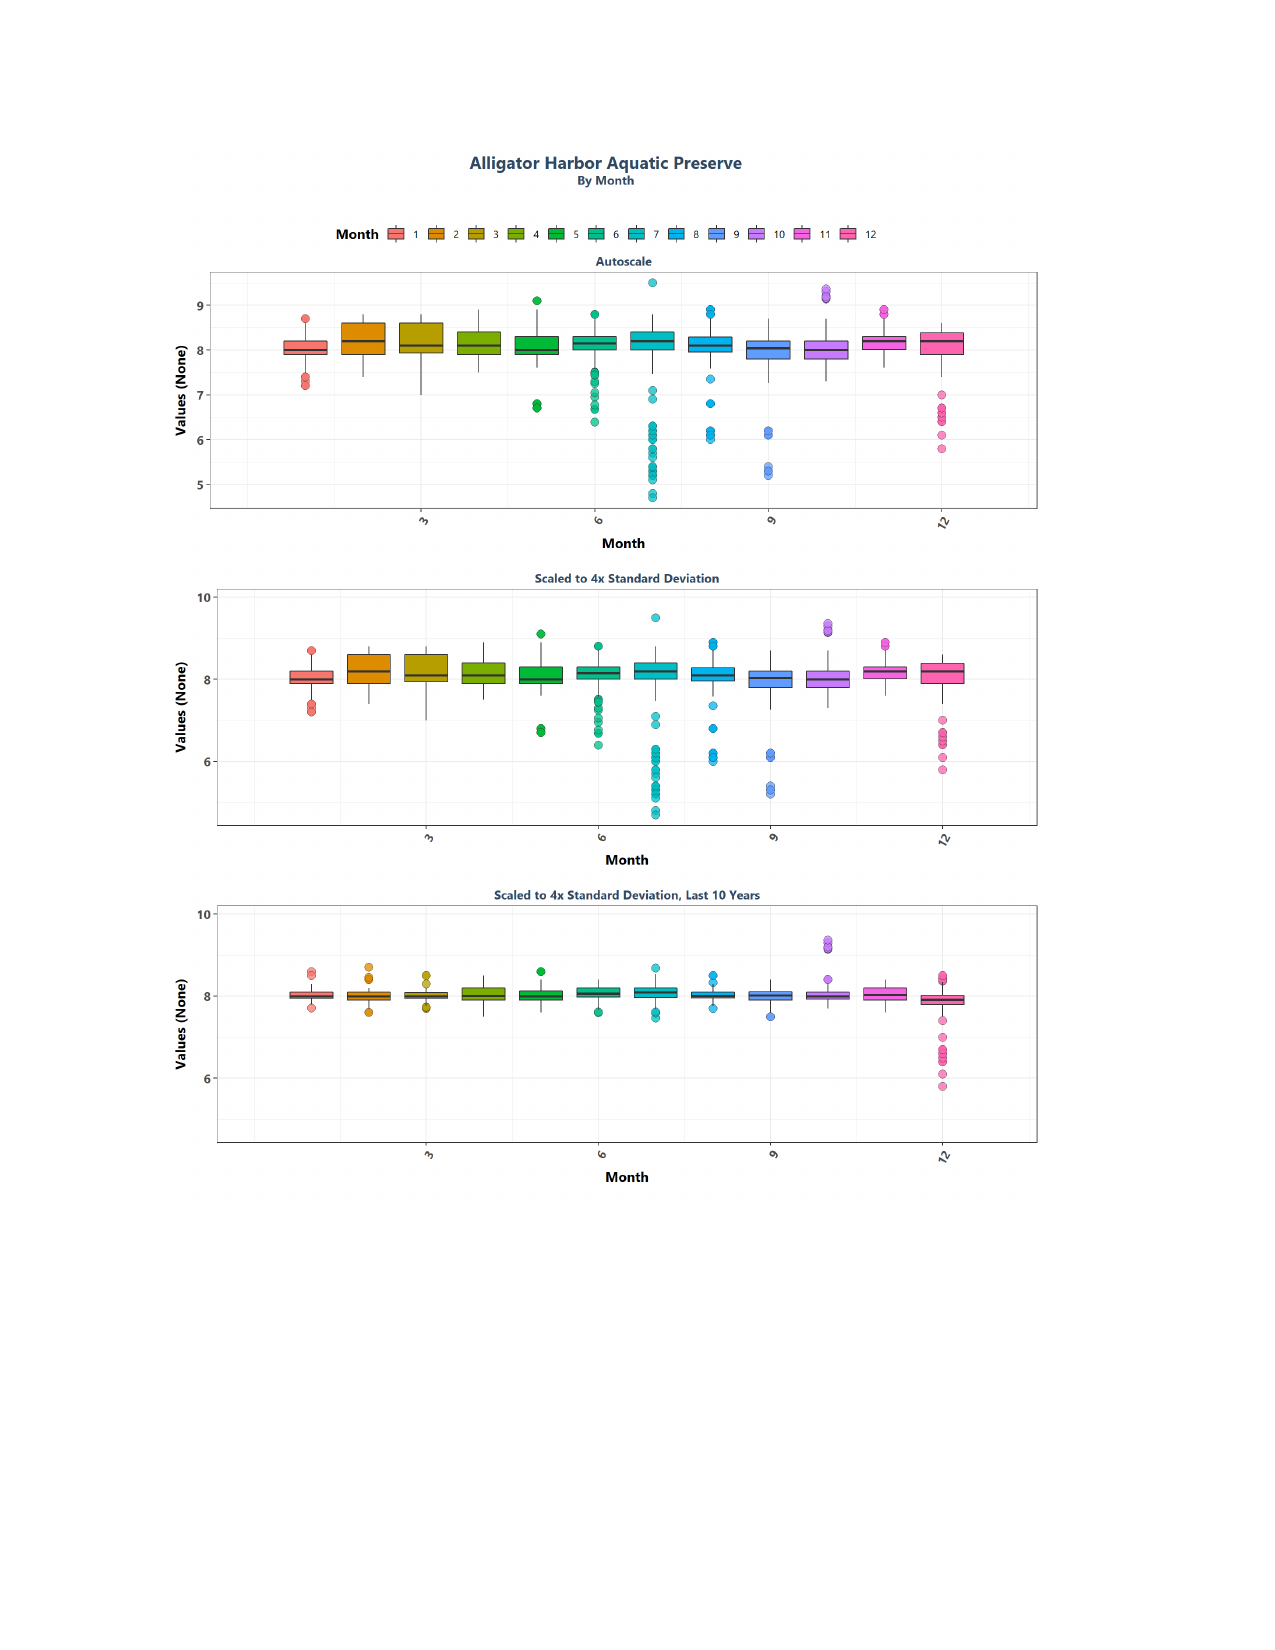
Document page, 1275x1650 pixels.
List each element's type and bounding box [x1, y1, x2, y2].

picture [168, 150, 1044, 1200]
